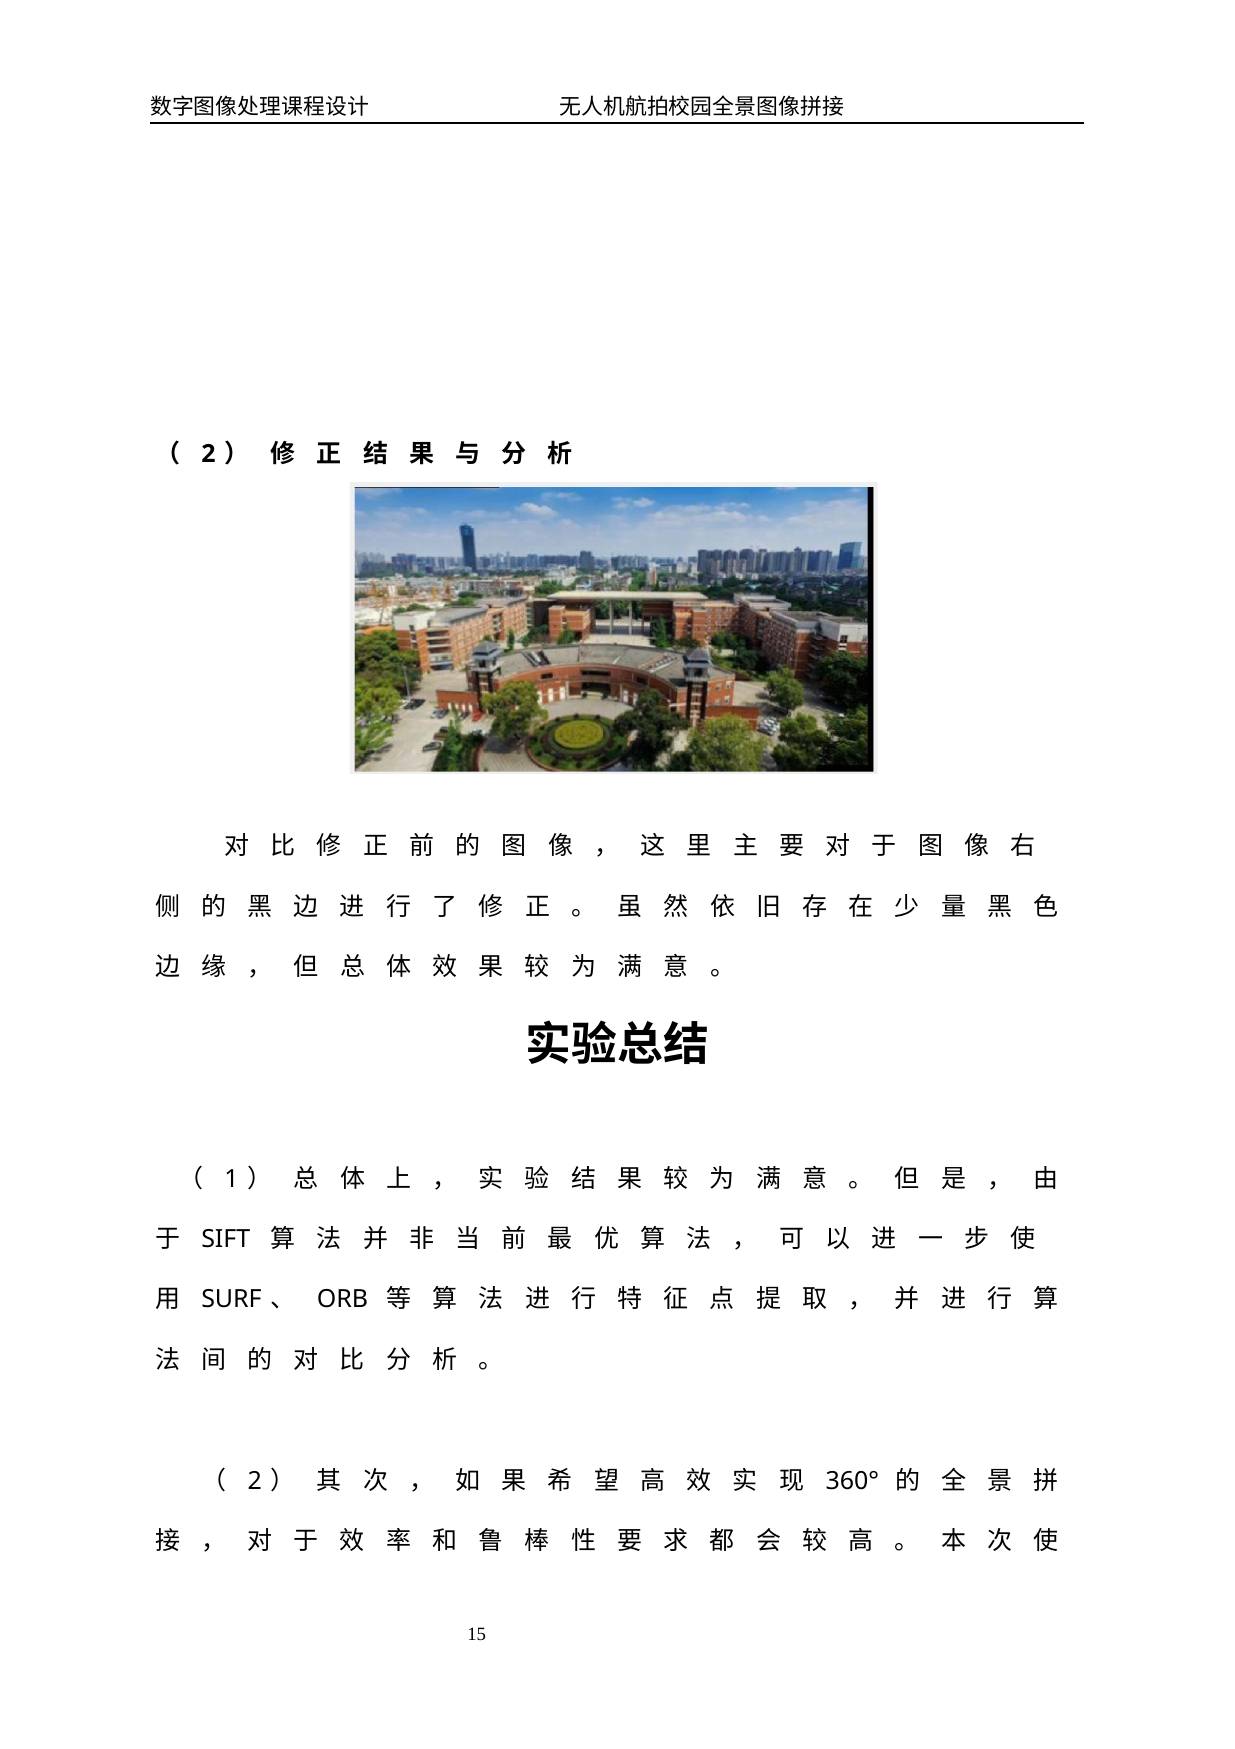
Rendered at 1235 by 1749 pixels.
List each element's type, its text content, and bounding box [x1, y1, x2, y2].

picture [349, 482, 878, 774]
list 修正结果与分析 [155, 421, 1080, 481]
text 对比修正前的图像，这里主要对于图像右侧的黑边进行了修正。虽然依旧存在少量黑色边缘，但总体效果较为满意。 [155, 814, 1080, 995]
text 实验总结 [155, 995, 1080, 1086]
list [155, 1448, 1080, 1569]
list （1）总体上，实验结果较为满意。但是，由于SIFT算法并非当前最优算法，可以进一步使用SURF、ORB等算法进行特征点提取，并进行算法间的对比分析。 [155, 1146, 1080, 1388]
